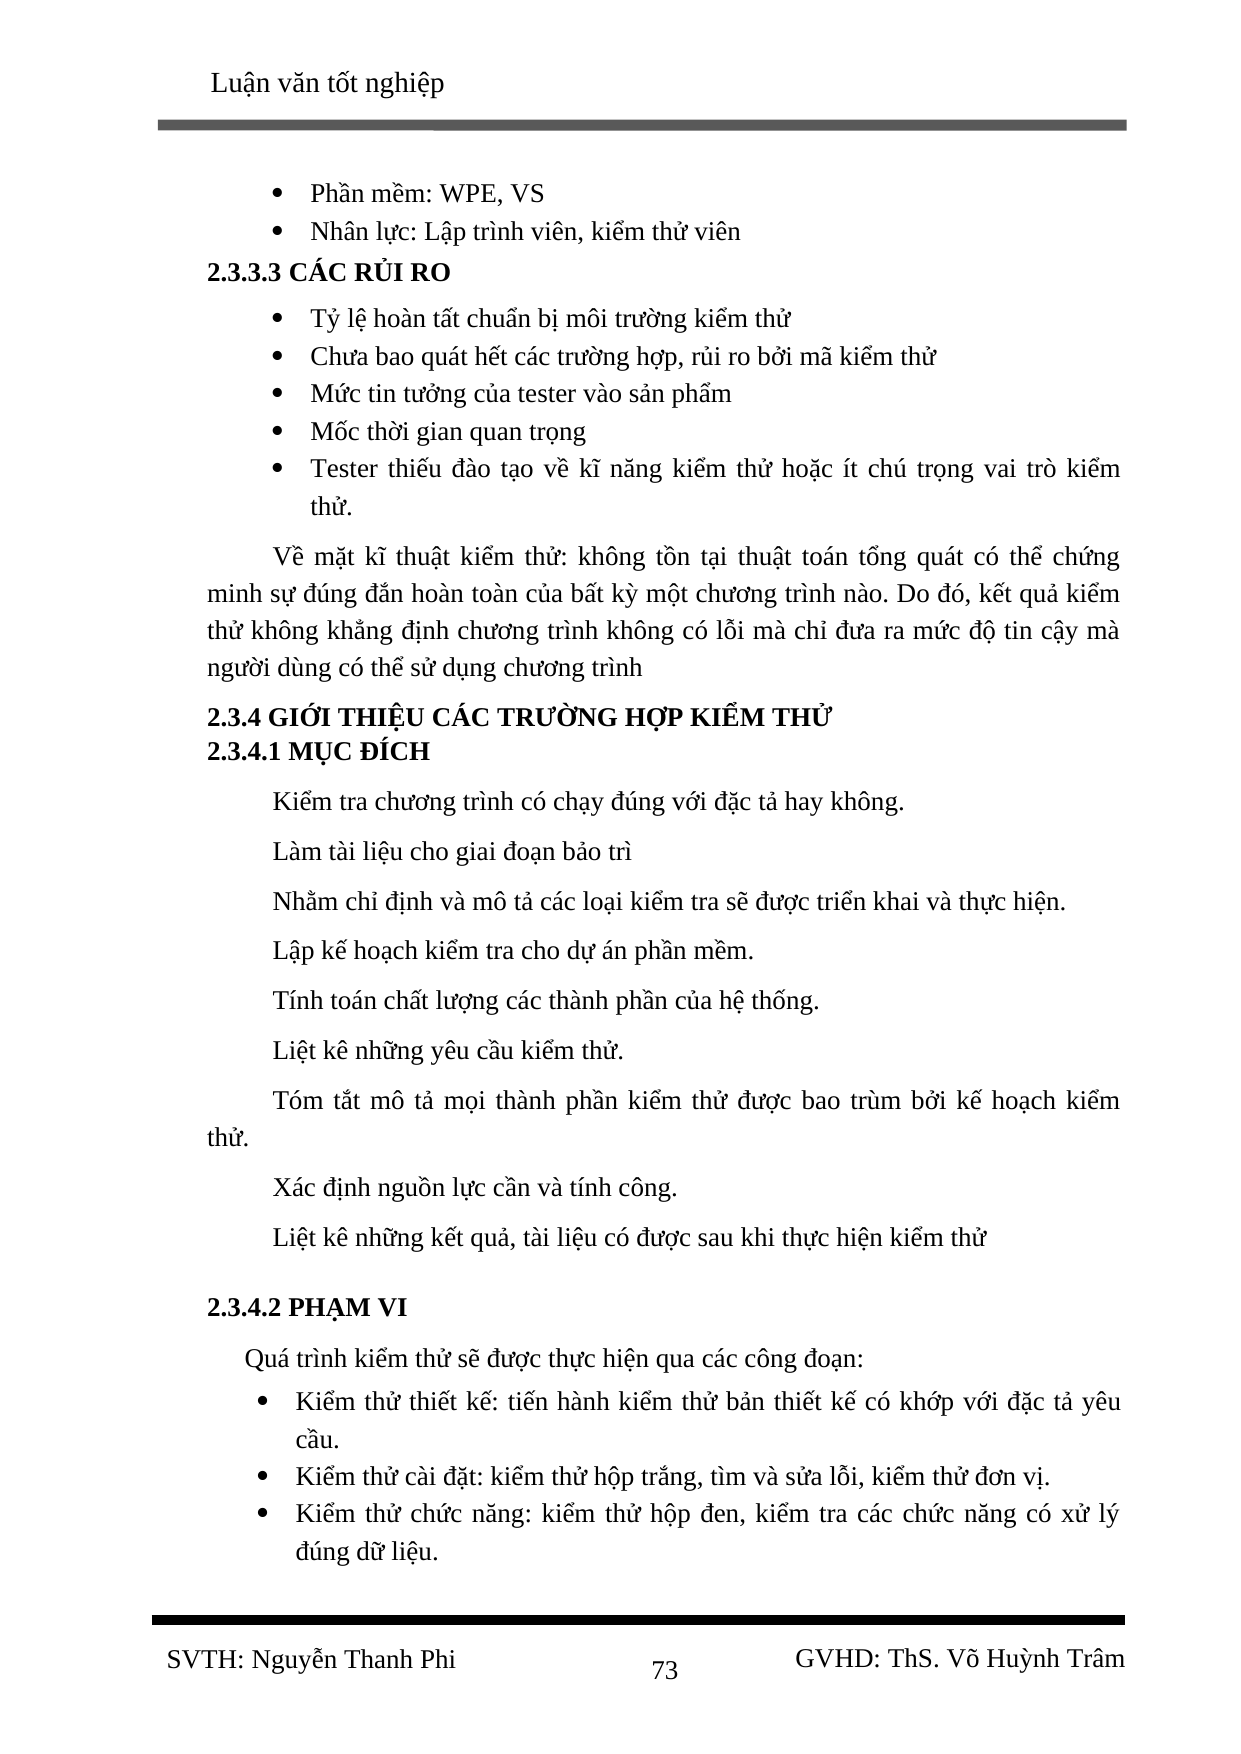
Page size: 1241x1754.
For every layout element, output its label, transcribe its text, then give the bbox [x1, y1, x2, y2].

list Kiểm thử cài đặt: kiểm thử hộp trắng, tìm và sửa lỗi, kiểm thử đơn vị. [258, 1460, 1122, 1491]
text Làm tài liệu cho giai đoạn bảo trì [207, 835, 1122, 866]
text Liệt kê những kết quả, tài liệu có được sau khi thực hiện kiểm thử [207, 1221, 1122, 1252]
text Quá trình kiểm thử sẽ được thực hiện qua các công đoạn: [244, 1342, 1122, 1373]
text Tóm tắt mô tả mọi thành phần kiểm thử được bao trùm bởi kế hoạch kiểm thử. [207, 1084, 1122, 1152]
subtitle CÁC RỦI RO [207, 256, 1122, 287]
text Kiểm tra chương trình có chạy đúng với đặc tả hay không. [207, 785, 1122, 816]
list Tỷ lệ hoàn tất chuẩn bị môi trường kiểm thử [273, 302, 1122, 334]
list Nhân lực: Lập trình viên, kiểm thử viên [273, 215, 1122, 246]
list Mốc thời gian quan trọng [273, 415, 1122, 446]
text Nhằm chỉ định và mô tả các loại kiểm tra sẽ được triển khai và thực hiện. [207, 884, 1122, 916]
list Kiểm thử chức năng: kiểm thử hộp đen, kiểm tra các chức năng có xử lý đúng dữ liệu. [258, 1497, 1122, 1566]
text Liệt kê những yêu cầu kiểm thử. [207, 1034, 1122, 1065]
text Xác định nguồn lực cần và tính công. [207, 1171, 1122, 1202]
text Tính toán chất lượng các thành phần của hệ thống. [207, 984, 1122, 1015]
list Tester thiếu đào tạo về kĩ năng kiểm thử hoặc ít chú trọng vai trò kiểm thử. [273, 452, 1122, 521]
list 2.3.4 GIỚI THIỆU CÁC TRƯỜNG HỢP KIỂM THỬ [207, 701, 1122, 732]
list 2.3.4.2 PHẠM VI [207, 1291, 1122, 1323]
list Mức tin tưởng của tester vào sản phẩm [273, 377, 1122, 409]
list Chưa bao quát hết các trường hợp, rủi ro bởi mã kiểm thử [273, 340, 1122, 371]
list Kiểm thử thiết kế: tiến hành kiểm thử bản thiết kế có khớp với đặc tả yêu cầu. [258, 1385, 1122, 1454]
list 2.3.4.1 MỤC ĐÍCH [207, 735, 1122, 766]
list Phần mềm: WPE, VS [273, 177, 1122, 208]
text Lập kế hoạch kiểm tra cho dự án phần mềm. [207, 934, 1122, 966]
text Về mặt kĩ thuật kiểm thử: không tồn tại thuật toán tổng quát có thể chứng minh sự đúng đắn hoàn toàn của bất kỳ một chương trình nào. Do đó, kết quả kiểm thử không khẳng định chương trình không có lỗi mà chỉ đưa ra mức độ tin cậy mà người dùng có thể sử dụng chương trình [207, 539, 1122, 683]
